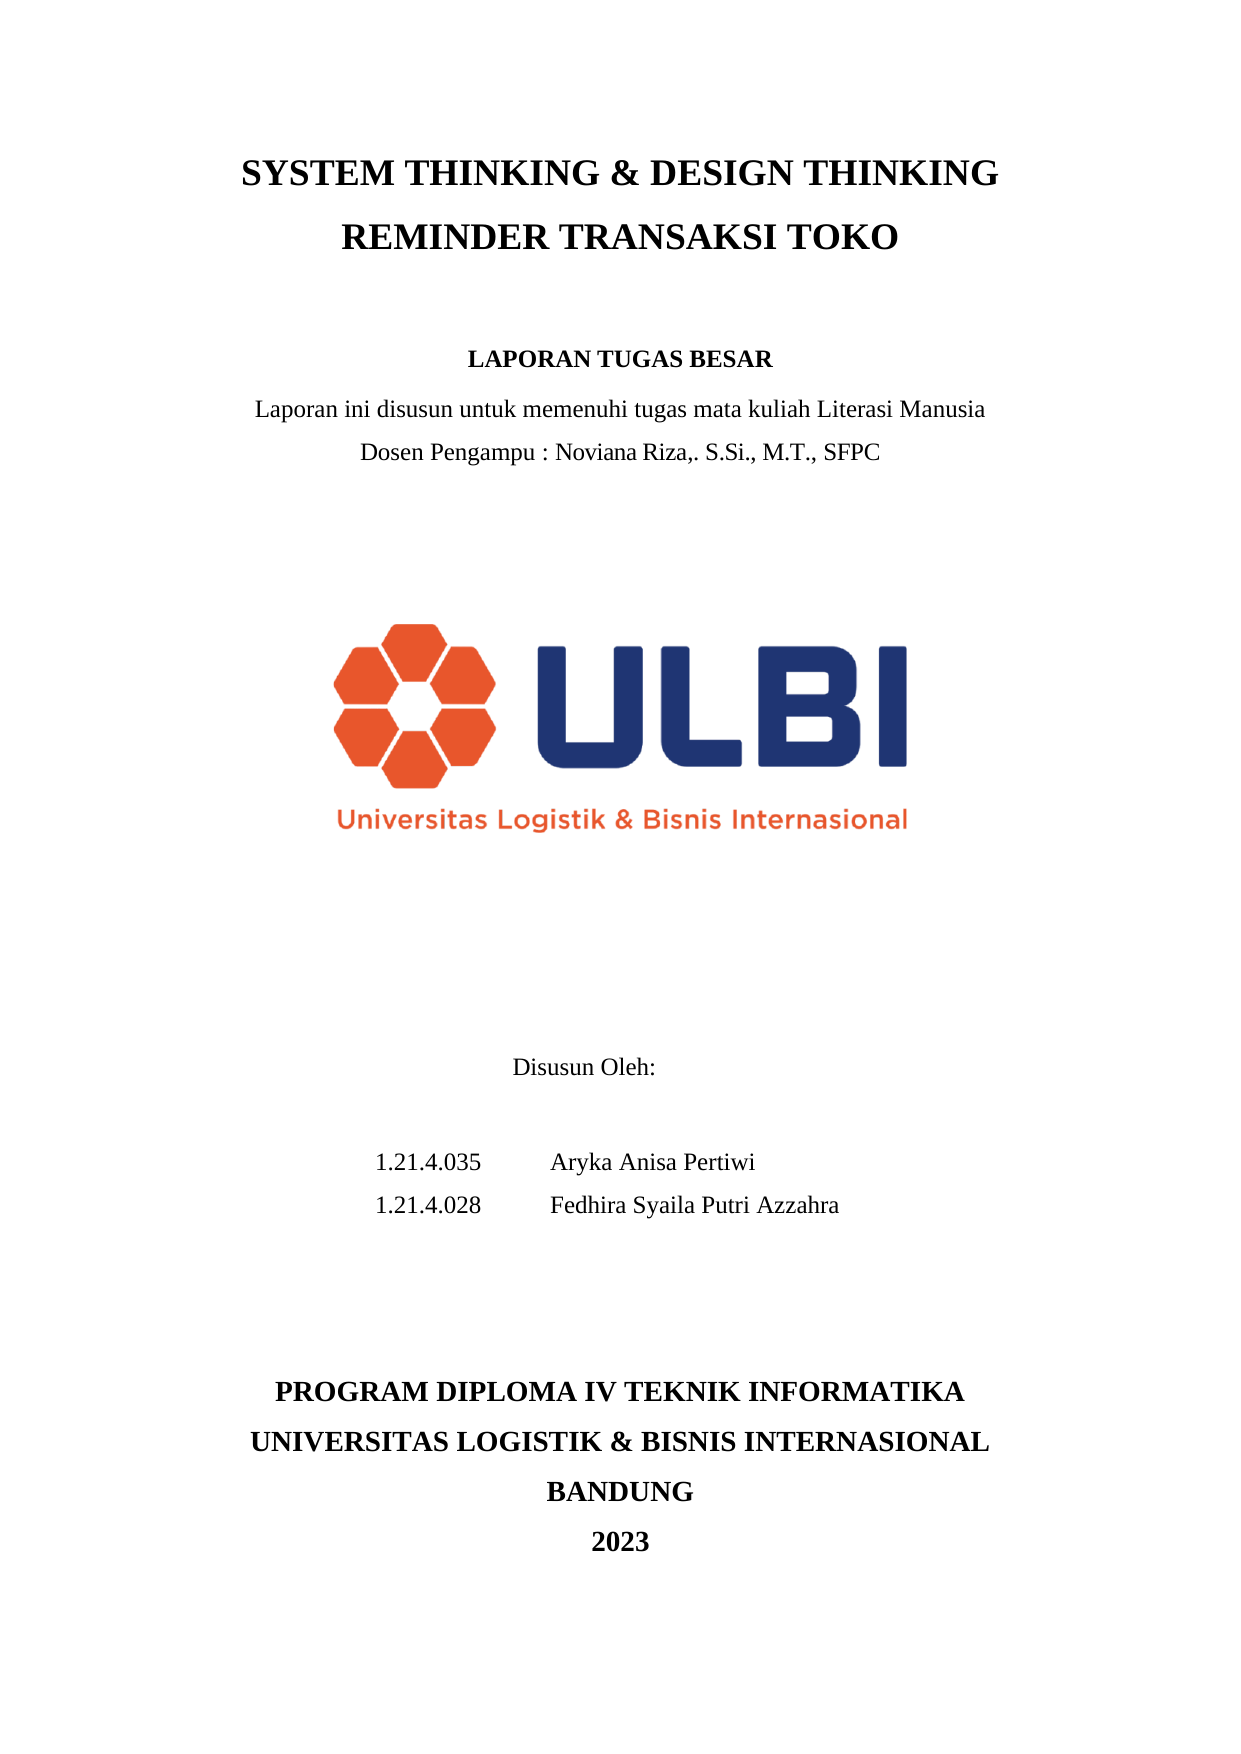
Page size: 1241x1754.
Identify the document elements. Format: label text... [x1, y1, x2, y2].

text UNIVERSITAS LOGISTIK & BISNIS INTERNASIONAL [150, 1424, 1090, 1457]
text SYSTEM THINKING & DESIGN THINKING [150, 150, 1090, 193]
text 2023 [150, 1524, 1090, 1558]
picture [333, 624, 907, 833]
text Disusun Oleh: [512, 1052, 728, 1081]
text REMINDER TRANSAKSI TOKO [150, 215, 1090, 258]
text Dosen Pengampu : Noviana Riza,. S.Si., M.T., SFPC [150, 437, 1090, 466]
text 1.21.4.028 Fedhira Syaila Putri Azzahra [300, 1191, 1090, 1219]
text Laporan ini disusun untuk memenuhi tugas mata kuliah Literasi Manusia [150, 394, 1090, 422]
text PROGRAM DIPLOMA IV TEKNIK INFORMATIKA [150, 1374, 1090, 1407]
text LAPORAN TUGAS BESAR [150, 344, 1090, 373]
text 1.21.4.035 Aryka Anisa Pertiwi [300, 1147, 1090, 1176]
text BANDUNG [150, 1474, 1090, 1508]
